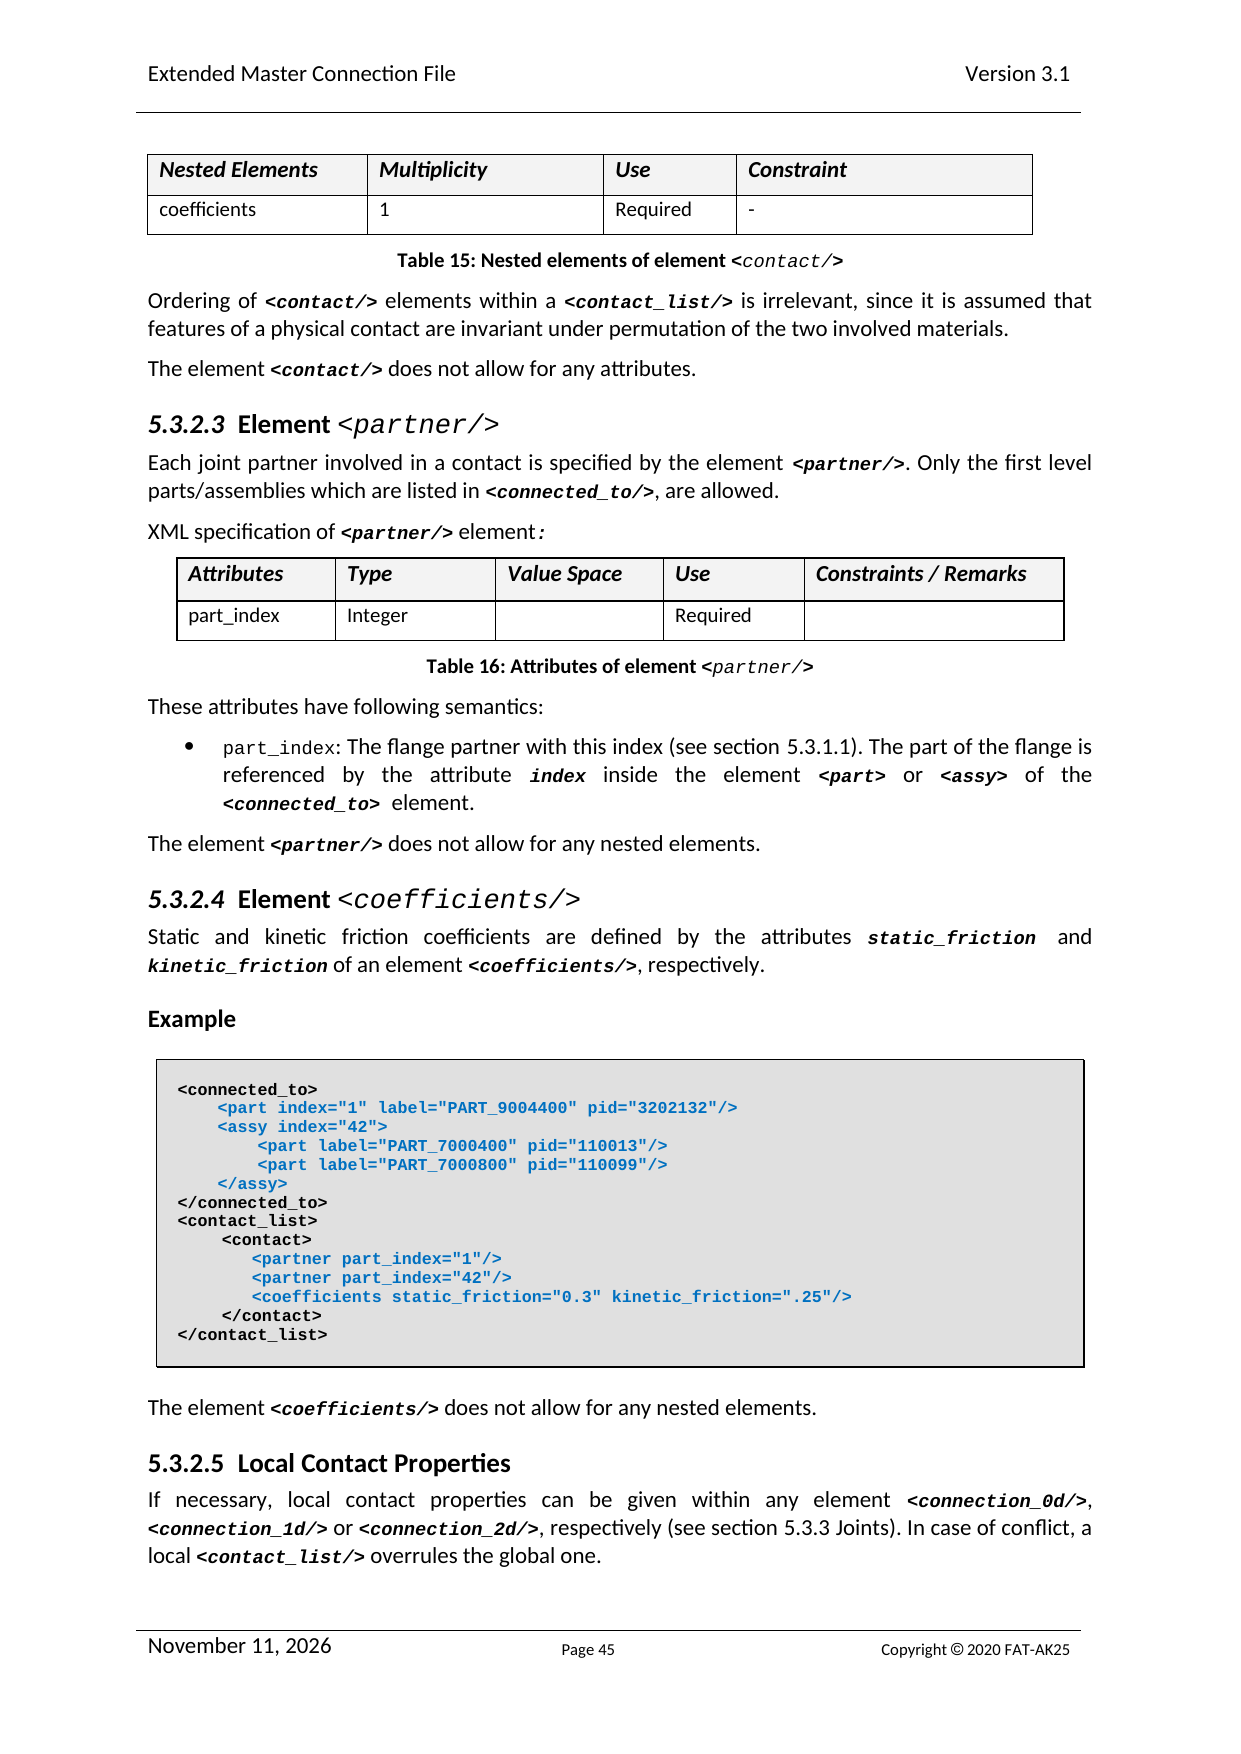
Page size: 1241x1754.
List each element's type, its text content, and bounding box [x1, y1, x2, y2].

text Each joint partner involved in a contact is specified by the element <partner/>. Only the first level parts/assemblies which are listed in <connected_to/>, are allowed. [148, 448, 1092, 504]
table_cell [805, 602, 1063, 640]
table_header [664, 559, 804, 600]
text XML specification of <partner/> element: [148, 517, 1092, 545]
text The element <contact/> does not allow for any attributes. [148, 354, 1092, 383]
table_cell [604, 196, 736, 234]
text <part index="1" label="PART_9004400" pid="3202132"/> [157, 1097, 1083, 1116]
text <partner part_index="1"/> [157, 1248, 1083, 1266]
text These attributes have following semantics: [148, 692, 1092, 720]
text The element <partner/> does not allow for any nested elements. [148, 829, 1092, 857]
text <partner part_index="42"/> [157, 1266, 1083, 1285]
text </connected_to> [157, 1191, 1083, 1210]
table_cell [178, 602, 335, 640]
text <coefficients static_friction="0.3" kinetic_friction=".25"/> [157, 1285, 1083, 1304]
text Static and kinetic friction coefficients are defined by the attributes static_friction and kinetic_friction of an element <coefficients/>, respectively. [148, 922, 1092, 978]
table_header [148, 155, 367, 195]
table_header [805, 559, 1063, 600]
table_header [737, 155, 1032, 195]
text Ordering of <contact/> elements within a <contact_list/> is irrelevant, since it is assumed that features of a physical contact are invariant under permutation of the two involved materials. [148, 286, 1092, 342]
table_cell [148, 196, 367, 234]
text <connected_to> [157, 1078, 1083, 1097]
text </contact_list> [157, 1323, 1083, 1342]
text <contact> [157, 1229, 1083, 1248]
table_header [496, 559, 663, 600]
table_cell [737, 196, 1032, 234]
text </contact> [157, 1304, 1083, 1323]
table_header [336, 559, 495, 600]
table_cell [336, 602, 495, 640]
text <assy index="42"> [157, 1116, 1083, 1134]
text <part label="PART_7000800" pid="110099"/> [157, 1153, 1083, 1172]
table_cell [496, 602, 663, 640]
text <contact_list> [157, 1210, 1083, 1229]
text The element <coefficients/> does not allow for any nested elements. [148, 1393, 1092, 1421]
text </assy> [157, 1172, 1083, 1191]
text Table 16: Attributes of element <partner/> [148, 653, 1092, 679]
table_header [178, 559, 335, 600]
subtitle Local Contact Properties [148, 1446, 1092, 1479]
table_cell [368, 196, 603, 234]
list part_index: The flange partner with this index (see section 5.3.1.1). The part of the flange is referenced by the attribute index inside the element <part> or <assy> of the <connected_to> element. [185, 732, 1092, 816]
subtitle Element <coefficients/> [148, 882, 1092, 916]
text Example [148, 1003, 1092, 1034]
text Table 15: Nested elements of element <contact/> [148, 248, 1092, 273]
subtitle Element <partner/> [148, 408, 1092, 442]
text If necessary, local contact properties can be given within any element <connection_0d/>, <connection_1d/> or <connection_2d/>, respectively (see section 5.3.3 Joints). In case of conflict, a local <contact_list/> overrules the global one. [148, 1485, 1092, 1569]
text <part label="PART_7000400" pid="110013"/> [157, 1134, 1083, 1153]
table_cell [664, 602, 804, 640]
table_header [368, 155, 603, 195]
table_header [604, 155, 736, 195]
